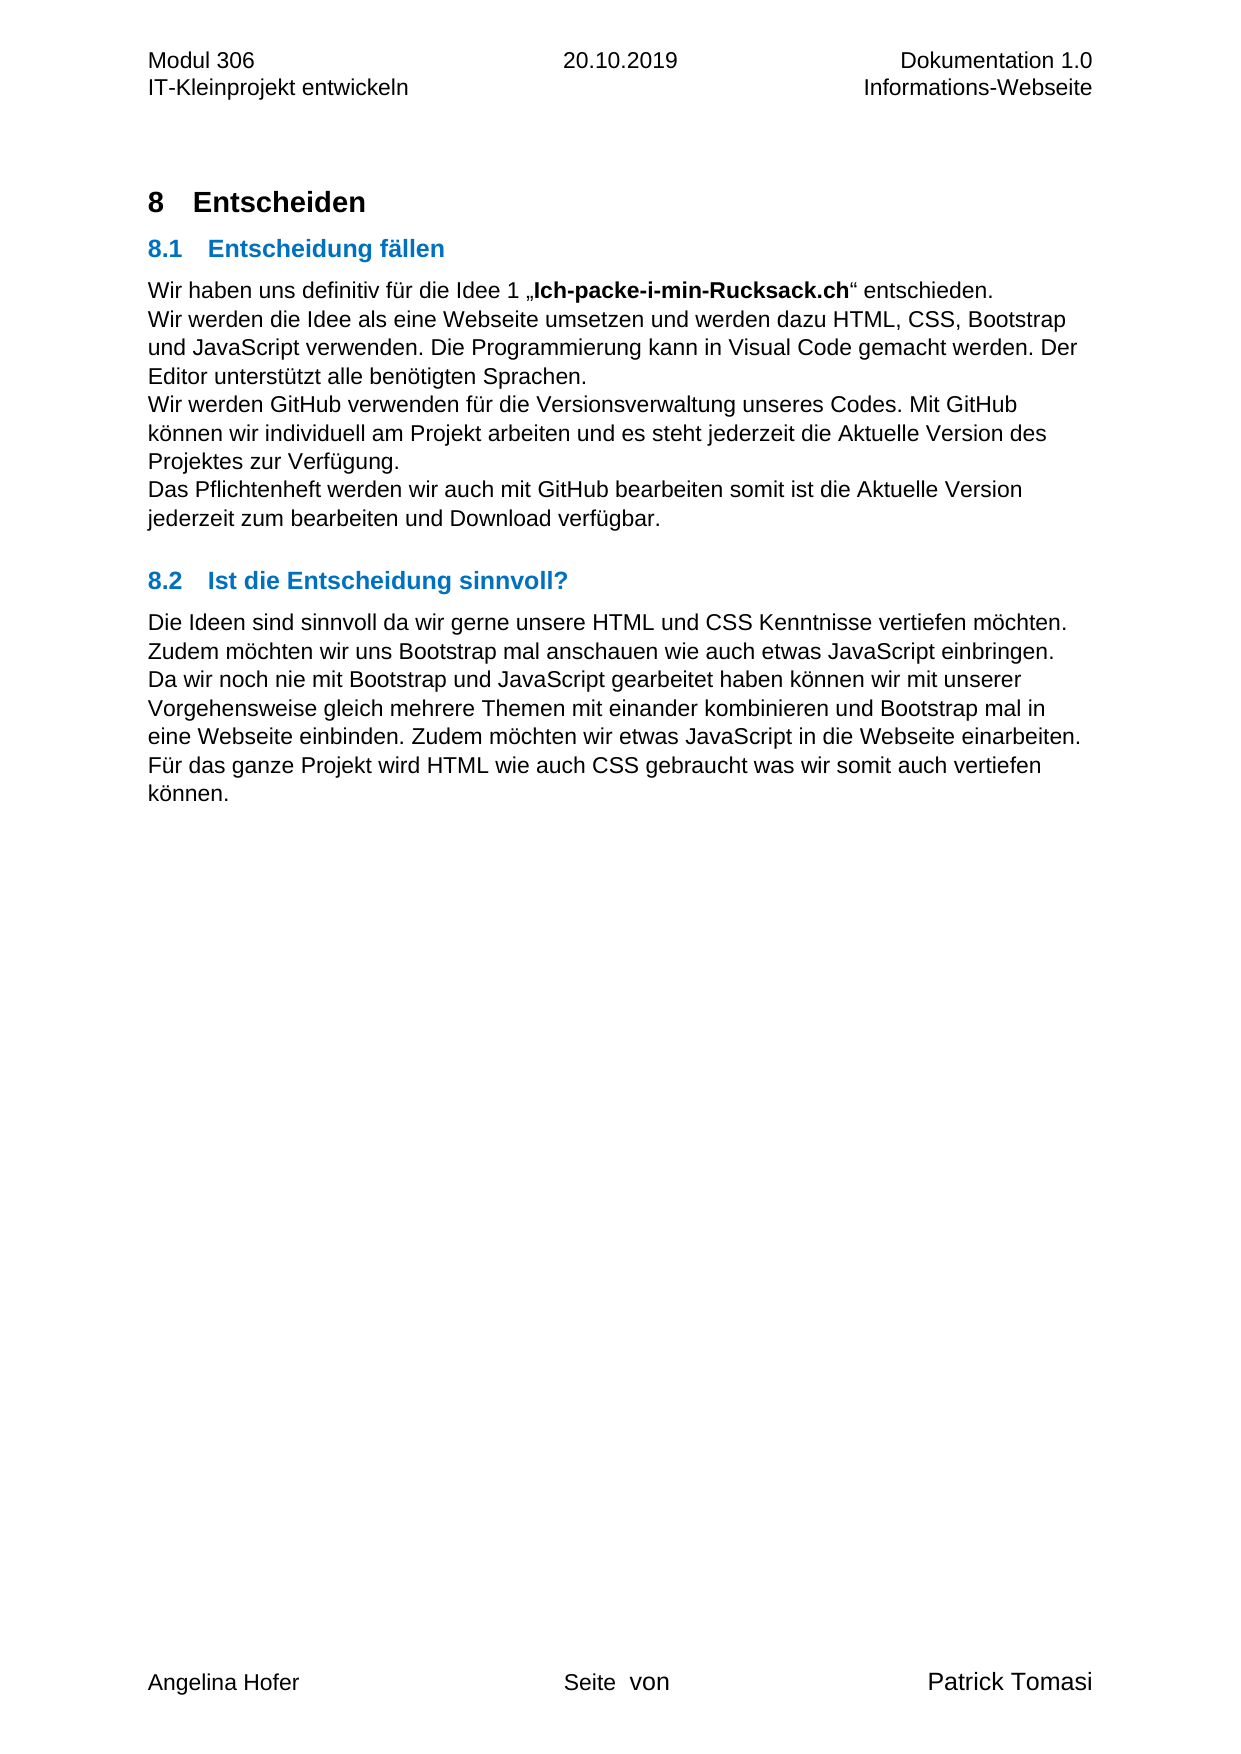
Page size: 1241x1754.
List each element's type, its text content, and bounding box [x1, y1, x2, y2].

text Die Ideen sind sinnvoll da wir gerne unsere HTML und CSS Kenntnisse vertiefen möchten. Zudem möchten wir uns Bootstrap mal anschauen wie auch etwas JavaScript einbringen. [148, 609, 1093, 664]
subtitle Ist die Entscheidung sinnvoll? [148, 566, 1093, 594]
text Wir werden die Idee als eine Webseite umsetzen und werden dazu HTML, CSS, Bootstrap und JavaScript verwenden. Die Programmierung kann in Visual Code gemacht werden. Der Editor unterstützt alle benötigten Sprachen. [148, 306, 1093, 389]
text Das Pflichtenheft werden wir auch mit GitHub bearbeiten somit ist die Aktuelle Version jederzeit zum bearbeiten und Download verfügbar. [148, 476, 1093, 531]
text Wir haben uns definitiv für die Idee 1 „Ich-packe-i-min-Rucksack.ch“ entschieden. [148, 277, 1093, 304]
subtitle Entscheiden [148, 185, 1093, 219]
text Wir werden GitHub verwenden für die Versionsverwaltung unseres Codes. Mit GitHub können wir individuell am Projekt arbeiten und es steht jederzeit die Aktuelle Version des Projektes zur Verfügung. [148, 391, 1093, 474]
text Da wir noch nie mit Bootstrap und JavaScript gearbeitet haben können wir mit unserer Vorgehensweise gleich mehrere Themen mit einander kombinieren und Bootstrap mal in eine Webseite einbinden. Zudem möchten wir etwas JavaScript in die Webseite einarbeiten. [148, 666, 1093, 749]
subtitle Entscheidung fällen [148, 234, 1093, 262]
text Für das ganze Projekt wird HTML wie auch CSS gebraucht was wir somit auch vertiefen können. [148, 752, 1093, 806]
